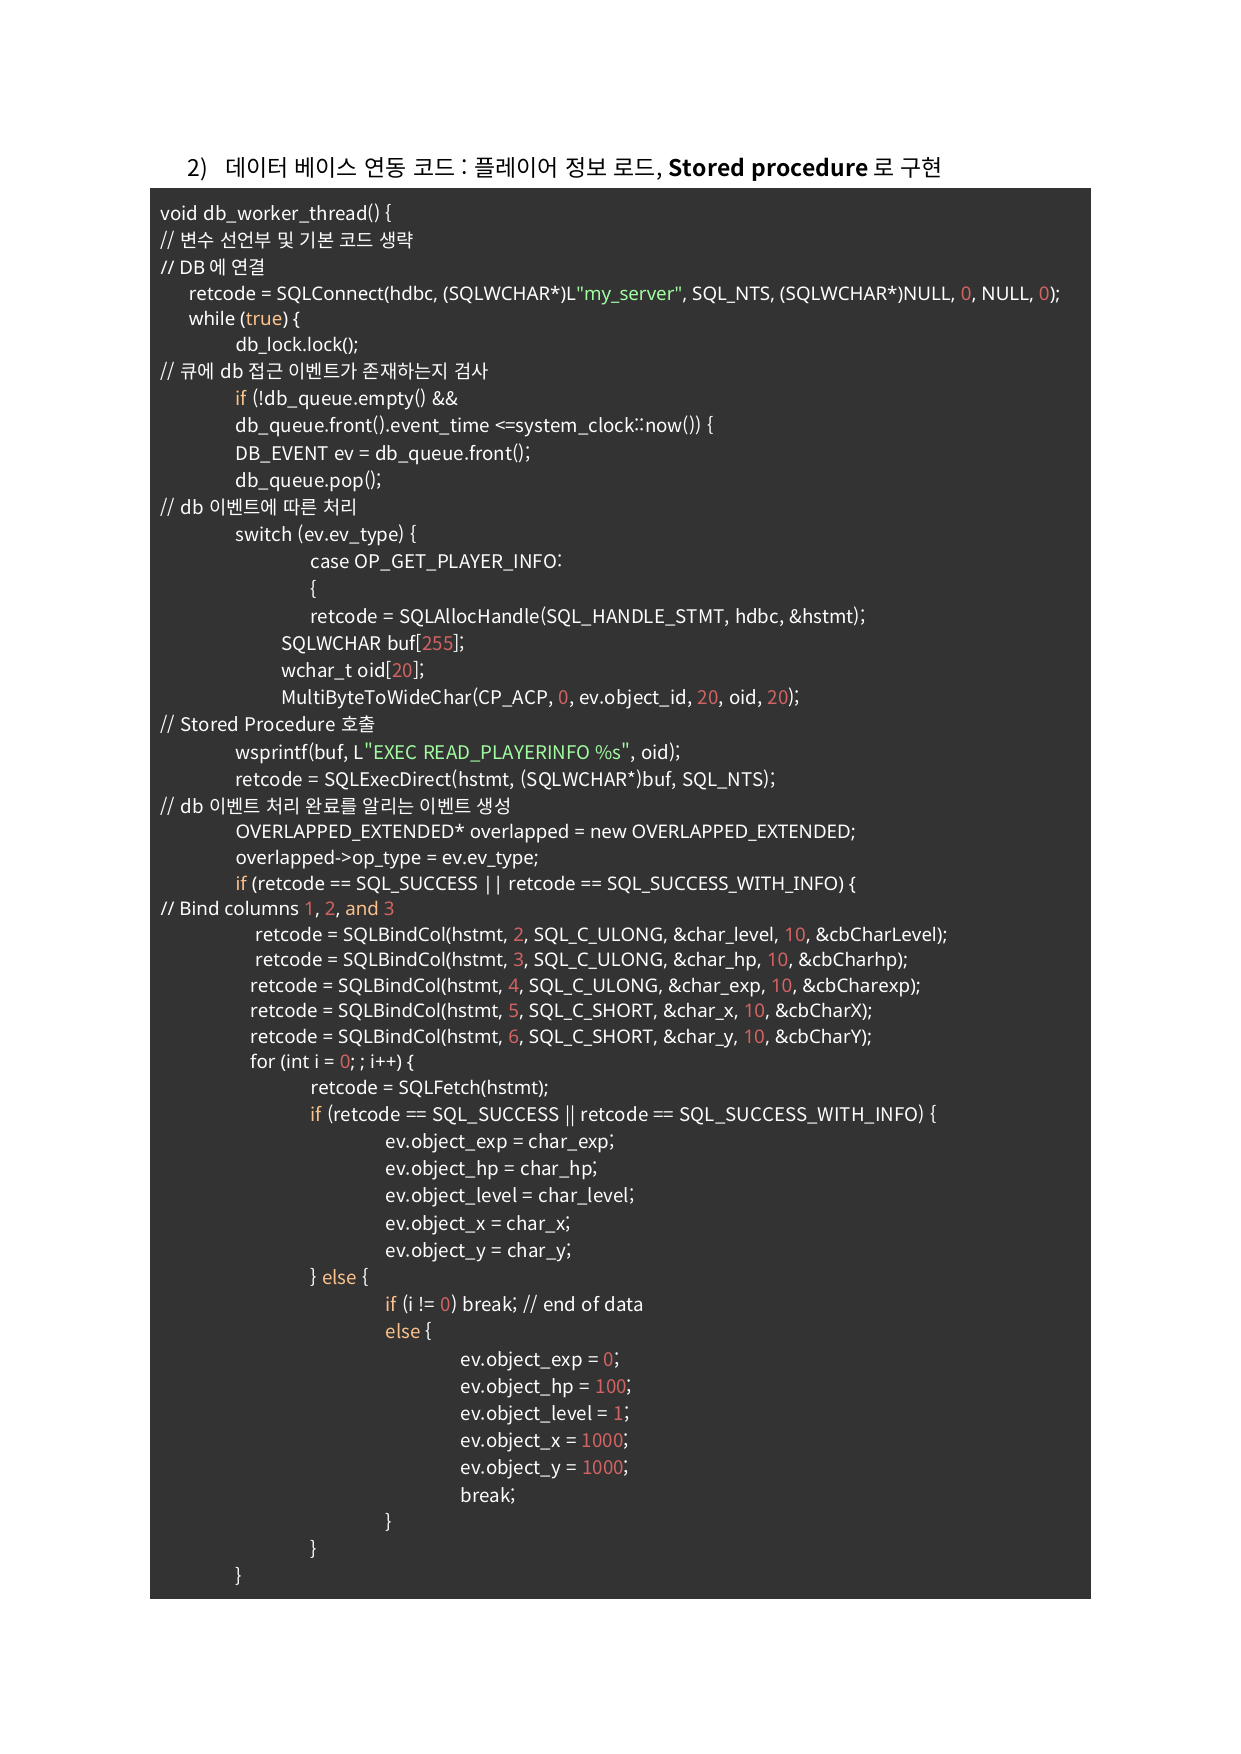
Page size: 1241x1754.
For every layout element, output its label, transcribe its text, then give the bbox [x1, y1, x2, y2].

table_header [150, 188, 1091, 1599]
list 데이터 베이스 연동 코드 : 플레이어 정보 로드, Stored procedure로 구현 [187, 150, 1090, 183]
